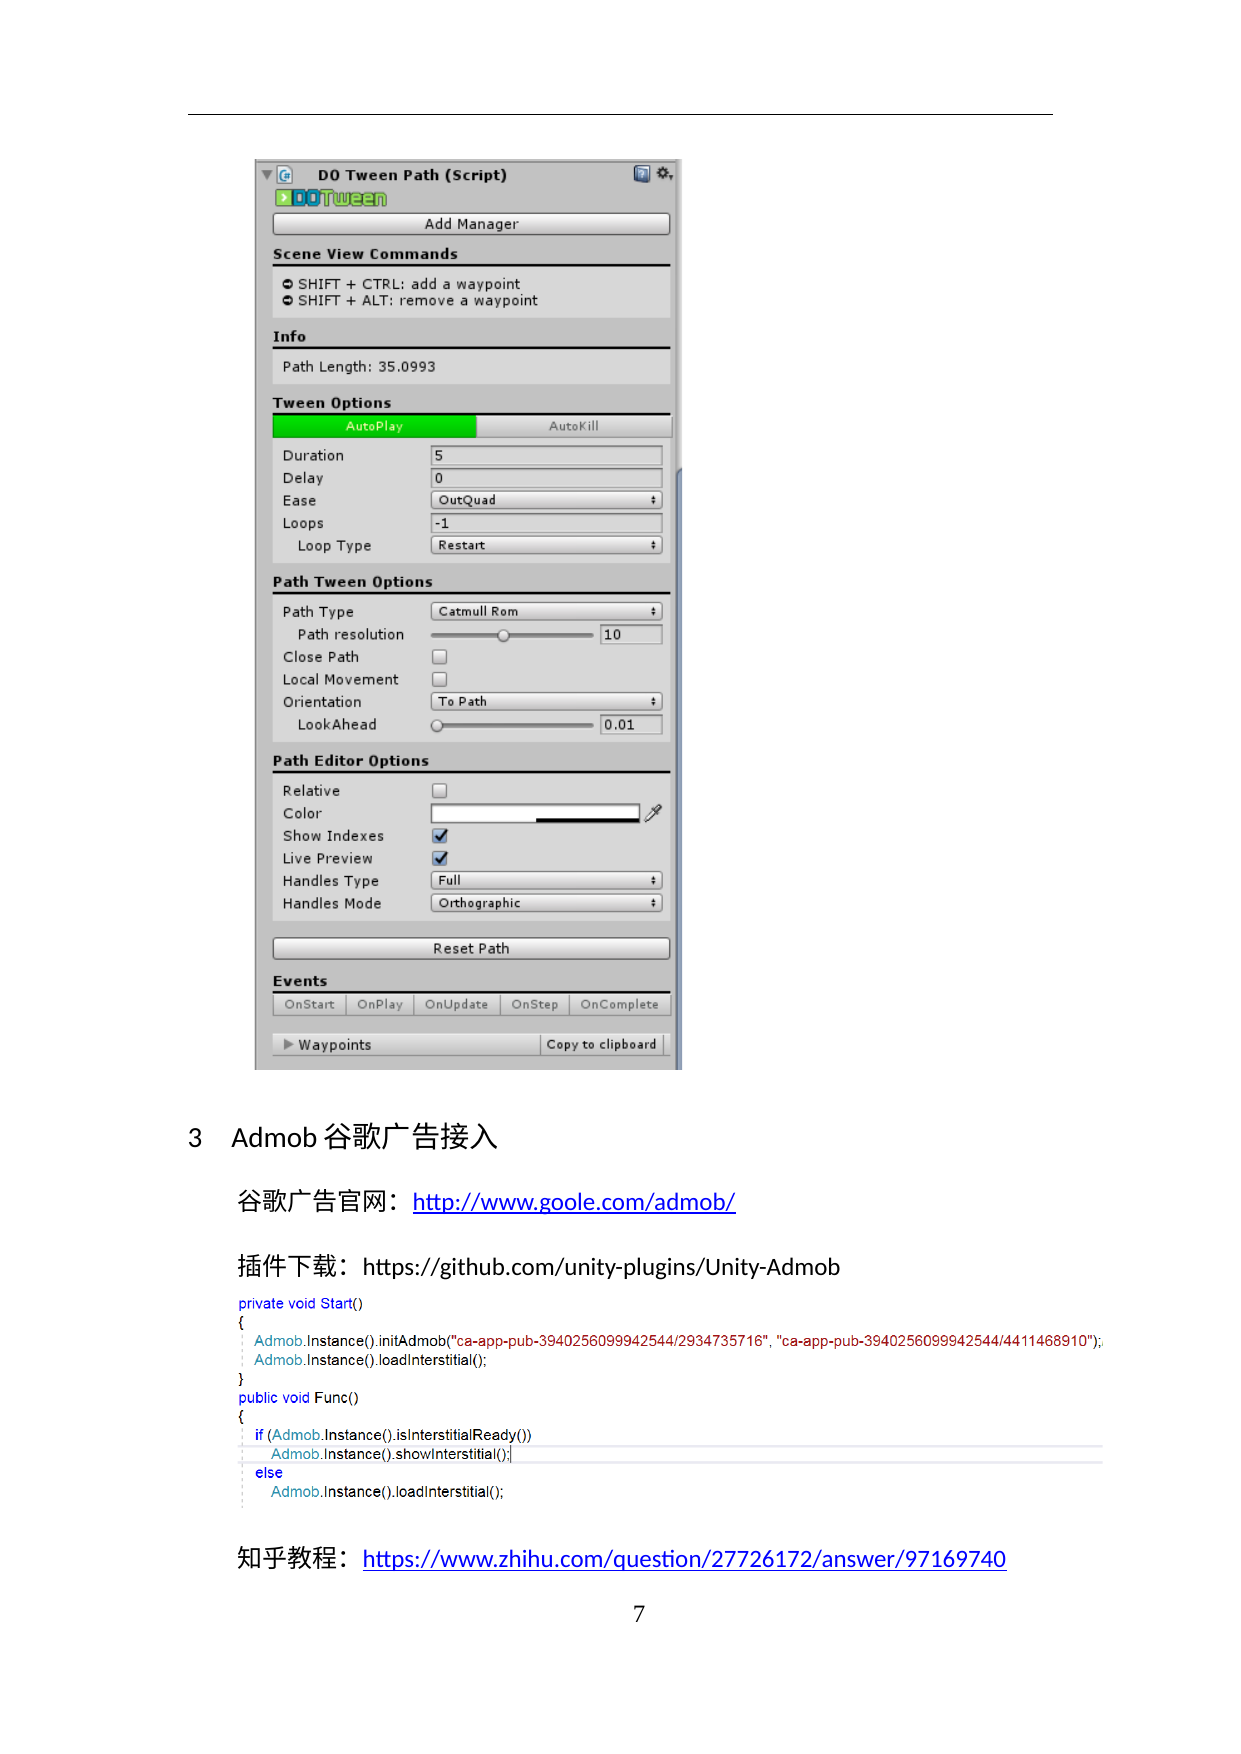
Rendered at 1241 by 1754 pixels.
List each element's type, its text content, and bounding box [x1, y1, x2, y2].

subtitle Admob谷歌广告接入 [187, 1102, 1053, 1167]
picture [237, 1297, 1103, 1508]
text 谷歌广告官网：http://www.goole.com/admob/ [187, 1167, 1053, 1232]
picture [254, 159, 683, 1070]
text 插件下载：https://github.com/unity-plugins/Unity-Admob [187, 1232, 1053, 1297]
text 知乎教程：https://www.zhihu.com/question/27726172/answer/97169740 [187, 1524, 1053, 1589]
